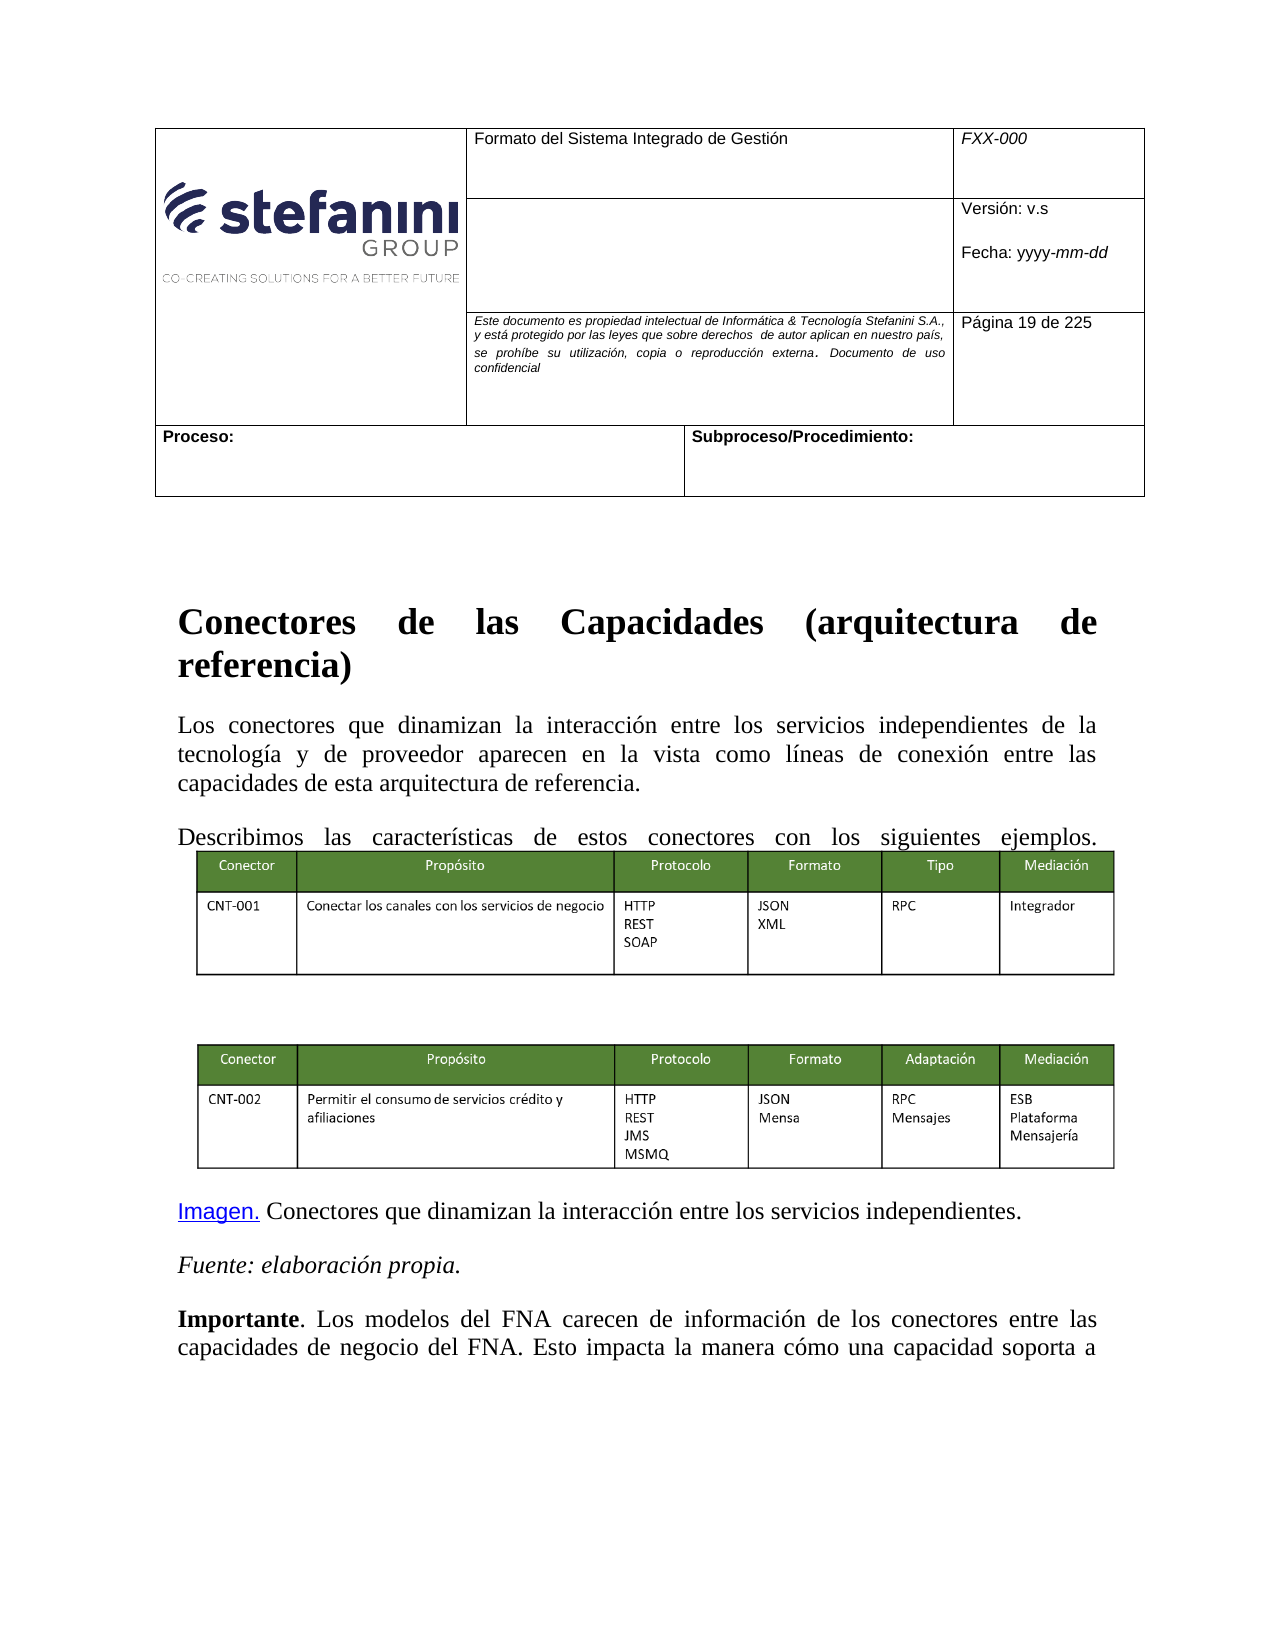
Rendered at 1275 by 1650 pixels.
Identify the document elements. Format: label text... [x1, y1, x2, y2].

subtitle Conectores de las Capacidades (arquitectura de referencia) [177, 599, 1098, 686]
text Imagen. Conectores que dinamizan la interacción entre los servicios independientes. [177, 1196, 1098, 1225]
picture [196, 850, 1115, 1172]
picture [162, 182, 460, 286]
text Importante. Los modelos del FNA carecen de información de los conectores entre las capacidades de negocio del FNA. Esto impacta la manera cómo una capacidad soporta a otra, a la vez que dificulta controlar las tecnologías y estándares involucradas en tales conexiones. [177, 1304, 1098, 1361]
text Los conectores que dinamizan la interacción entre los servicios independientes de la tecnología y de proveedor aparecen en la vista como líneas de conexión entre las capacidades de esta arquitectura de referencia. [177, 711, 1098, 797]
text Fuente: elaboración propia. [177, 1250, 1098, 1279]
